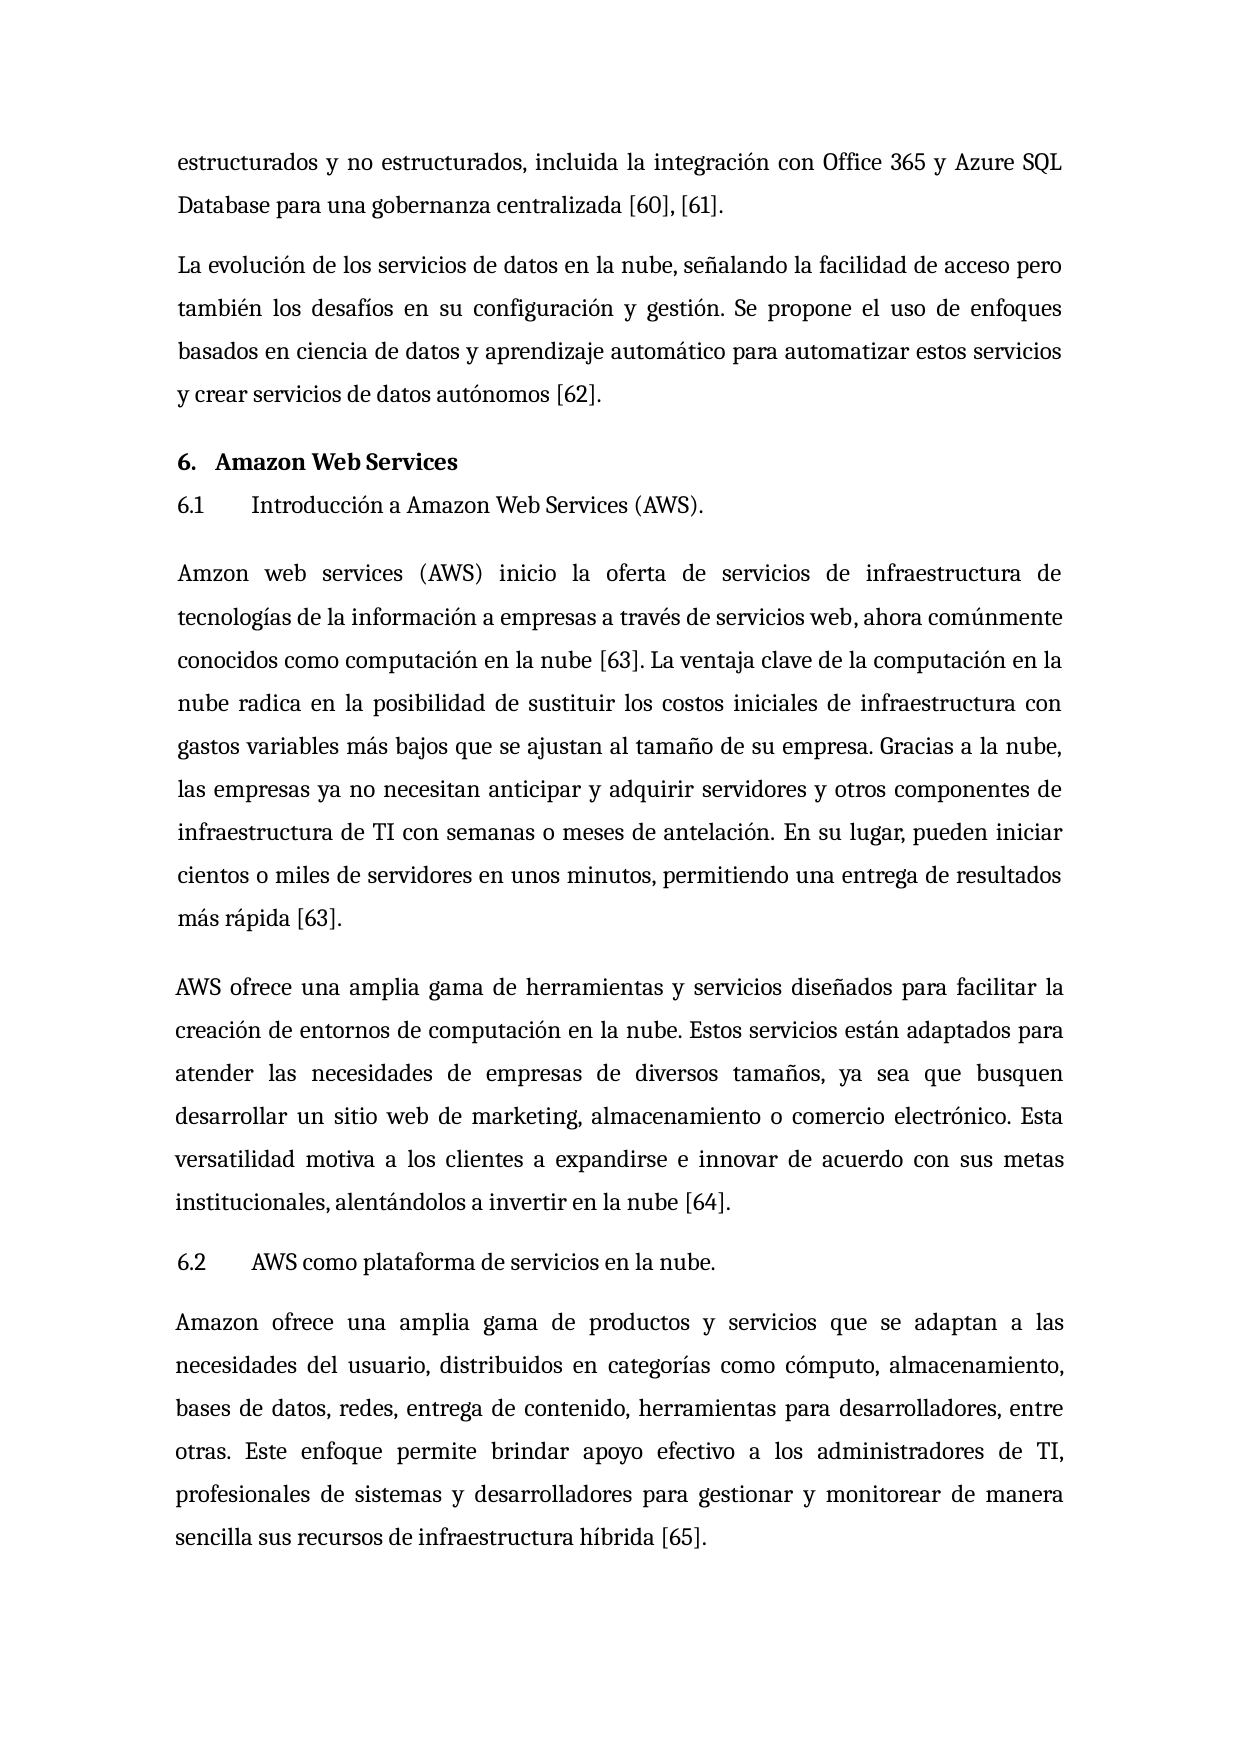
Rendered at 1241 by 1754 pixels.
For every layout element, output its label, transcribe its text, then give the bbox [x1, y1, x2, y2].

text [177, 148, 1063, 219]
text Amzon web services (AWS) inicio la oferta de servicios de infraestructura de tecnologías de la información a empresas a través de servicios web, ahora comúnmente conocidos como computación en la nube . La ventaja clave de la computación en la nube radica en la posibilidad de sustituir los costos iniciales de infraestructura con gastos variables más bajos que se ajustan al tamaño de su empresa. Gracias a la nube, las empresas ya no necesitan anticipar y adquirir servidores y otros componentes de infraestructura de TI con semanas o meses de antelación. En su lugar, pueden iniciar cientos o miles de servidores en unos minutos, permitiendo una entrega de resultados más rápida [63]. [177, 559, 1063, 933]
text 6.1 Introducción a Amazon Web Services (AWS). [177, 491, 1063, 520]
text La evolución de los servicios de datos en la nube, señalando la facilidad de acceso pero también los desafíos en su configuración y gestión. Se propone el uso de enfoques basados en ciencia de datos y aprendizaje automático para automatizar estos servicios y crear servicios de datos autónomos . [177, 251, 1063, 409]
subtitle Amazon Web Services [177, 448, 1063, 477]
text 6.2 AWS como plataforma de servicios en la nube. [177, 1248, 1063, 1277]
text Amazon ofrece una amplia gama de productos y servicios que se adaptan a las necesidades del usuario, distribuidos en categorías como cómputo, almacenamiento, bases de datos, redes, entrega de contenido, herramientas para desarrolladores, entre otras. Este enfoque permite brindar apoyo efectivo a los administradores de TI, profesionales de sistemas y desarrolladores para gestionar y monitorear de manera sencilla sus recursos de infraestructura híbrida . [175, 1308, 1065, 1552]
text AWS ofrece una amplia gama de herramientas y servicios diseñados para facilitar la creación de entornos de computación en la nube. Estos servicios están adaptados para atender las necesidades de empresas de diversos tamaños, ya sea que busquen desarrollar un sitio web de marketing, almacenamiento o comercio electrónico. Esta versatilidad motiva a los clientes a expandirse e innovar de acuerdo con sus metas institucionales, alentándolos a invertir en la nube . [175, 972, 1065, 1217]
